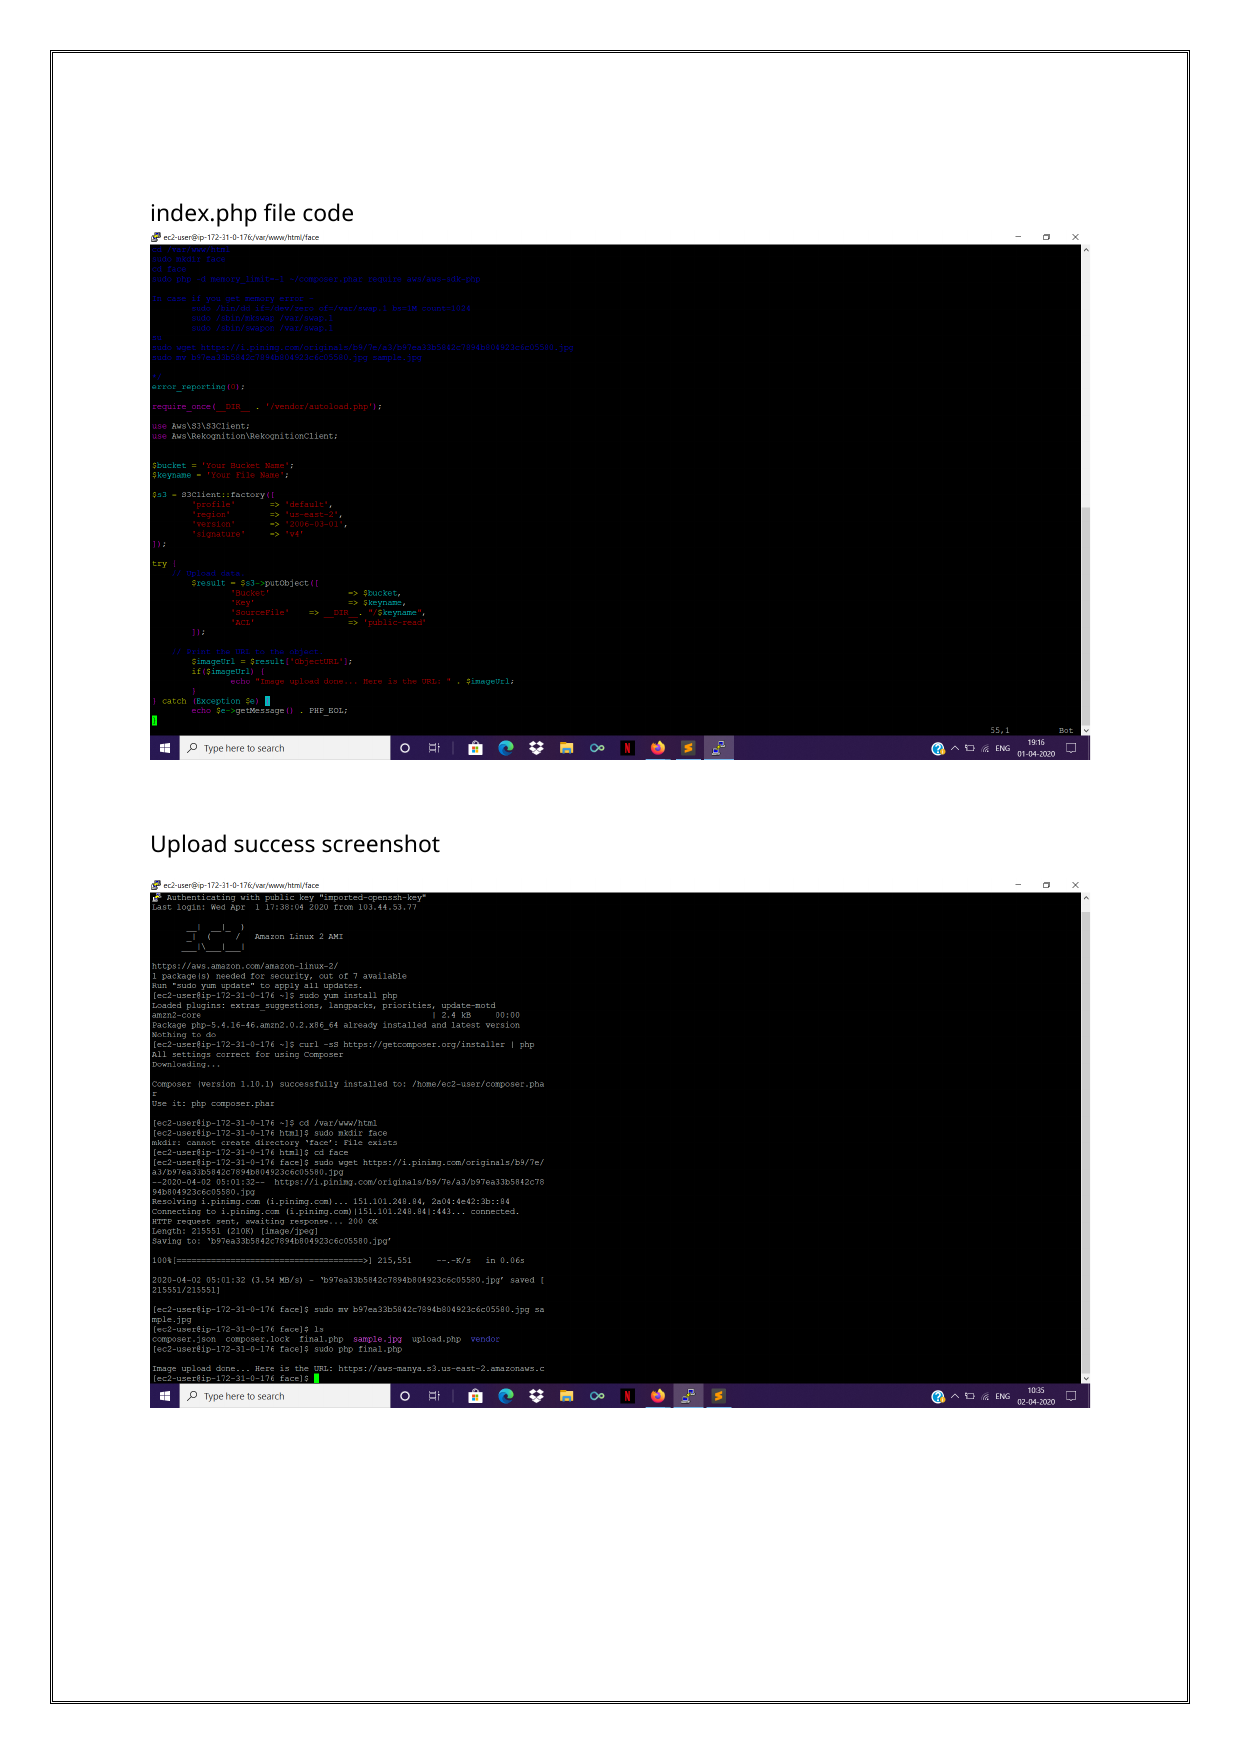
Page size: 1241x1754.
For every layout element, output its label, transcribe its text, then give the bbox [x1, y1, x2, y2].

picture [150, 230, 1091, 760]
text Upload success screenshot [150, 828, 1090, 860]
picture [150, 878, 1091, 1408]
text index.php file code [150, 197, 1090, 230]
